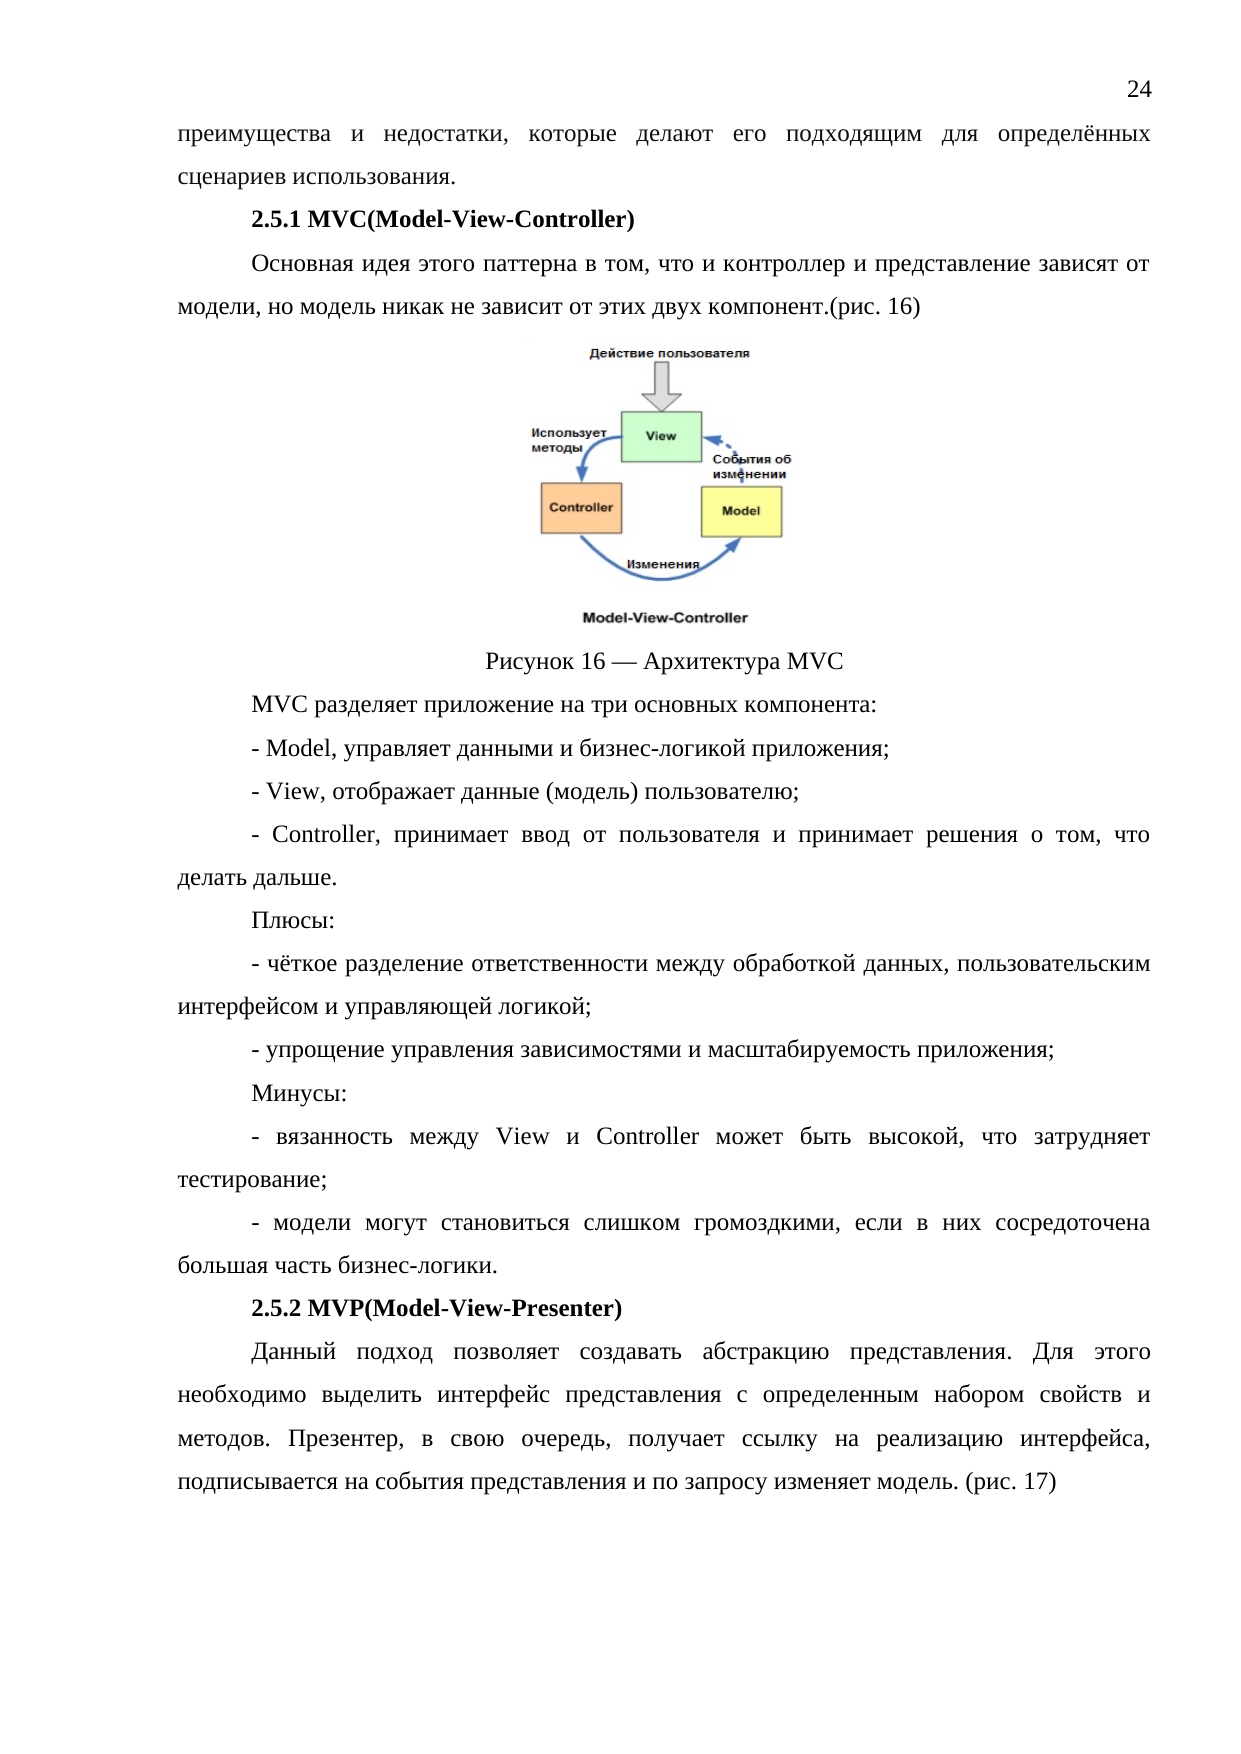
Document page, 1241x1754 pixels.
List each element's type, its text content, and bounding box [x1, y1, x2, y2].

text - чёткое разделение ответственности между обработкой данных, пользовательским интерфейсом и управляющей логикой; [177, 948, 1152, 1020]
text Данный подход позволяет создавать абстракцию представления. Для этого необходимо выделить интерфейс представления с определенным набором свойств и методов. Презентер, в свою очередь, получает ссылку на реализацию интерфейса, подписывается на события представления и по запросу изменяет модель. (рис. 17) [177, 1336, 1152, 1494]
picture [516, 333, 813, 632]
text - Controller, принимает ввод от пользователя и принимает решения о том, что делать дальше. [177, 819, 1152, 891]
text - модели могут становиться слишком громоздкими, если в них сосредоточена большая часть бизнес-логики. [177, 1207, 1152, 1279]
text MVC разделяет приложение на три основных компонента: [177, 689, 1152, 718]
text - вязанность между View и Controller может быть высокой, что затрудняет тестирование; [177, 1121, 1152, 1193]
text Плюсы: [177, 905, 1152, 934]
subtitle 2.5.1 MVC(Model-View-Controller) [177, 204, 1152, 233]
text Рисунок 16 — Архитектура MVC [177, 646, 1152, 675]
text Основная идея этого паттерна в том, что и контроллер и представление зависят от модели, но модель никак не зависит от этих двух компонент.(рис. 16) [177, 248, 1152, 319]
subtitle 2.5.2 MVP(Model-View-Presenter) [177, 1293, 1152, 1322]
text Минусы: [177, 1078, 1152, 1106]
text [177, 118, 1152, 190]
text - Model, управляет данными и бизнес-логикой приложения; [177, 733, 1152, 761]
text - упрощение управления зависимостями и масштабируемость приложения; [177, 1034, 1152, 1063]
text - View, отображает данные (модель) пользователю; [177, 776, 1152, 804]
